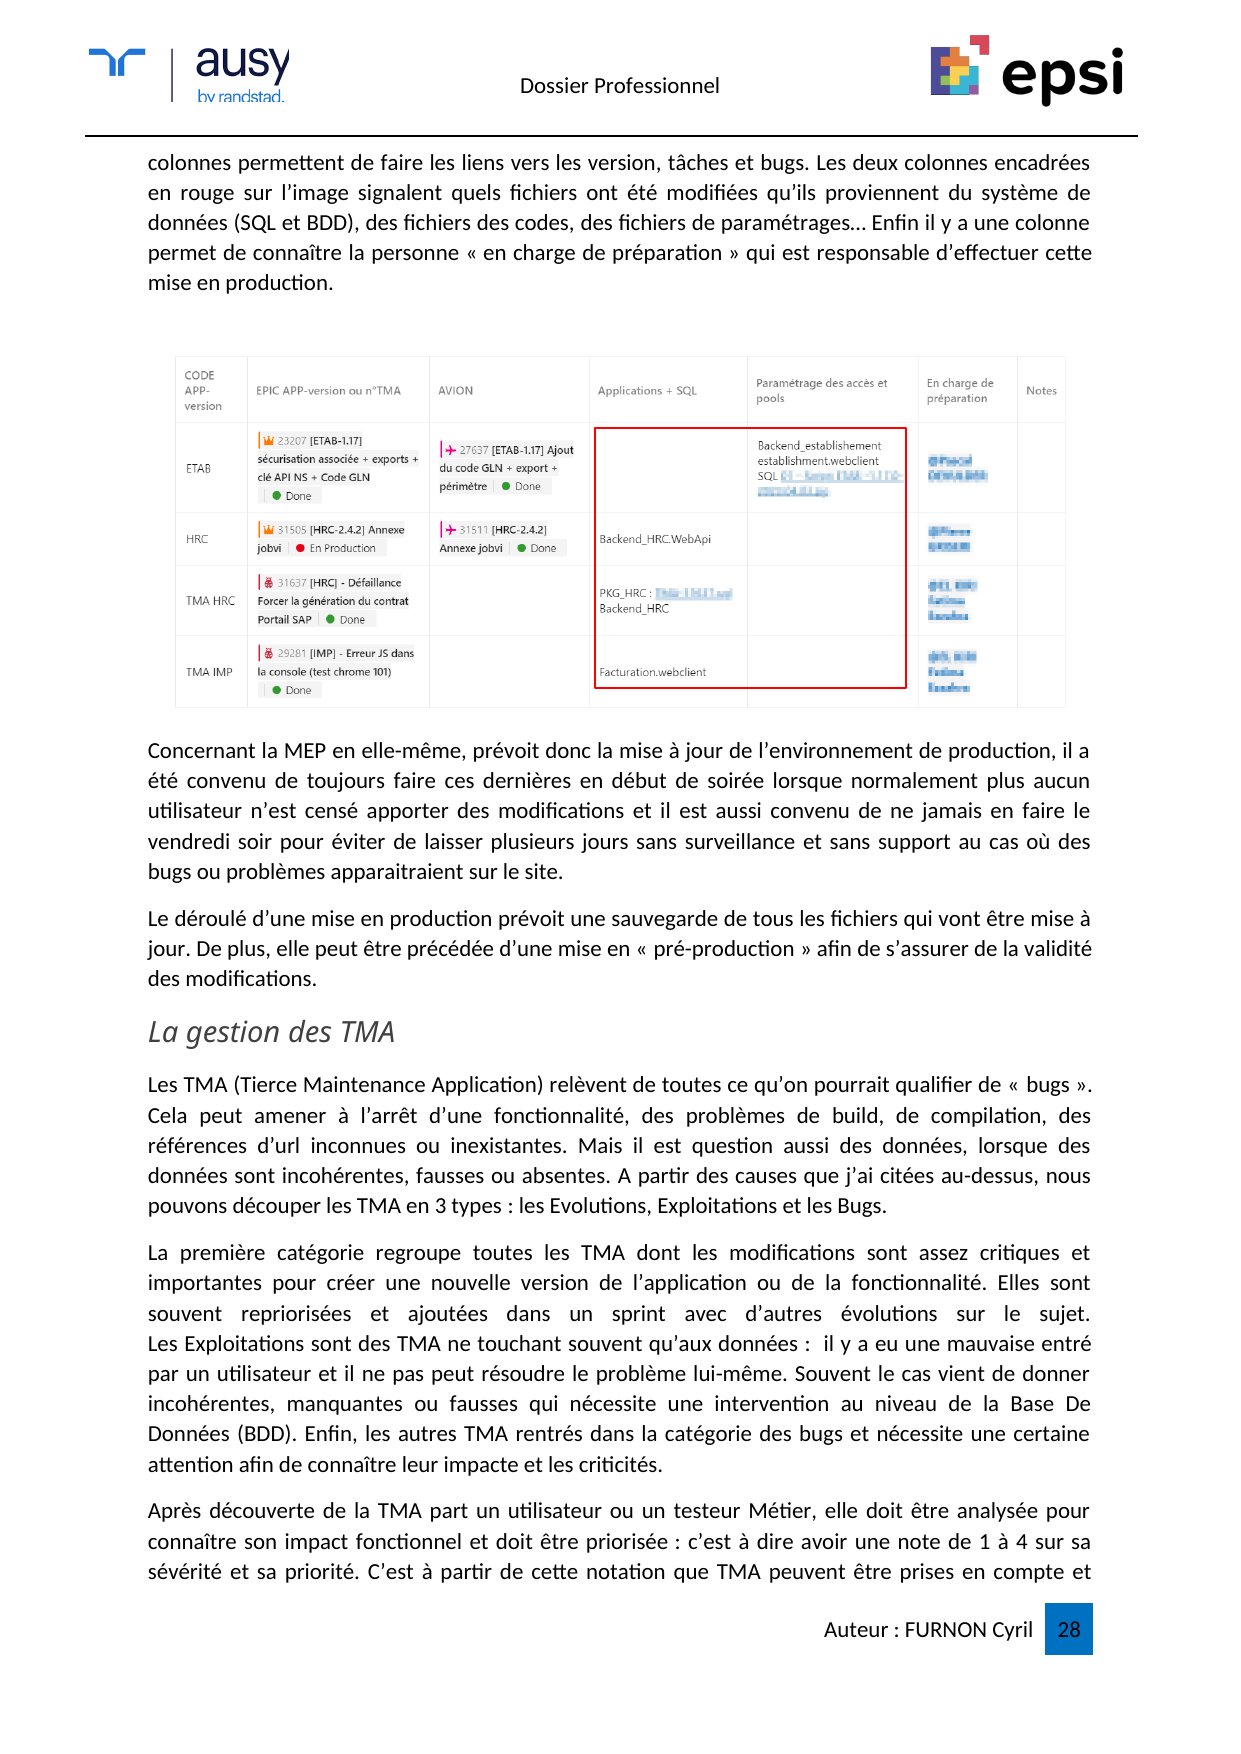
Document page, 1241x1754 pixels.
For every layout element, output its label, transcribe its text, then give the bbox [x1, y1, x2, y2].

text La première catégorie regroupe toutes les TMA dont les modifications sont assez critiques et importantes pour créer une nouvelle version de l’application ou de la fonctionnalité. Elles sont souvent repriorisées et ajoutées dans un sprint avec d’autres évolutions sur le sujet. Les Exploitations sont des TMA ne touchant souvent qu’aux données : il y a eu une mauvaise entré par un utilisateur et il ne pas peut résoudre le problème lui-même. Souvent le cas vient de donner incohérentes, manquantes ou fausses qui nécessite une intervention au niveau de la Base De Données (BDD). Enfin, les autres TMA rentrés dans la catégorie des bugs et nécessite une certaine attention afin de connaître leur impacte et les criticités. [148, 1238, 1093, 1478]
picture [88, 48, 289, 102]
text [148, 1497, 1093, 1585]
text Le déroulé d’une mise en production prévoit une sauvegarde de tous les fichiers qui vont être mise à jour. De plus, elle peut être précédée d’une mise en « pré-production » afin de s’assurer de la validité des modifications. [148, 904, 1093, 992]
text La gestion des TMA [148, 1011, 1093, 1051]
picture [168, 351, 1074, 718]
text Les TMA (Tierce Maintenance Application) relèvent de toutes ce qu’on pourrait qualifier de « bugs ». Cela peut amener à l’arrêt d’une fonctionnalité, des problèmes de build, de compilation, des références d’url inconnues ou inexistantes. Mais il est question aussi des données, lorsque des données sont incohérentes, fausses ou absentes. A partir des causes que j’ai citées au-dessus, nous pouvons découper les TMA en 3 types : les Evolutions, Exploitations et les Bugs. [148, 1071, 1093, 1219]
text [148, 148, 1093, 296]
